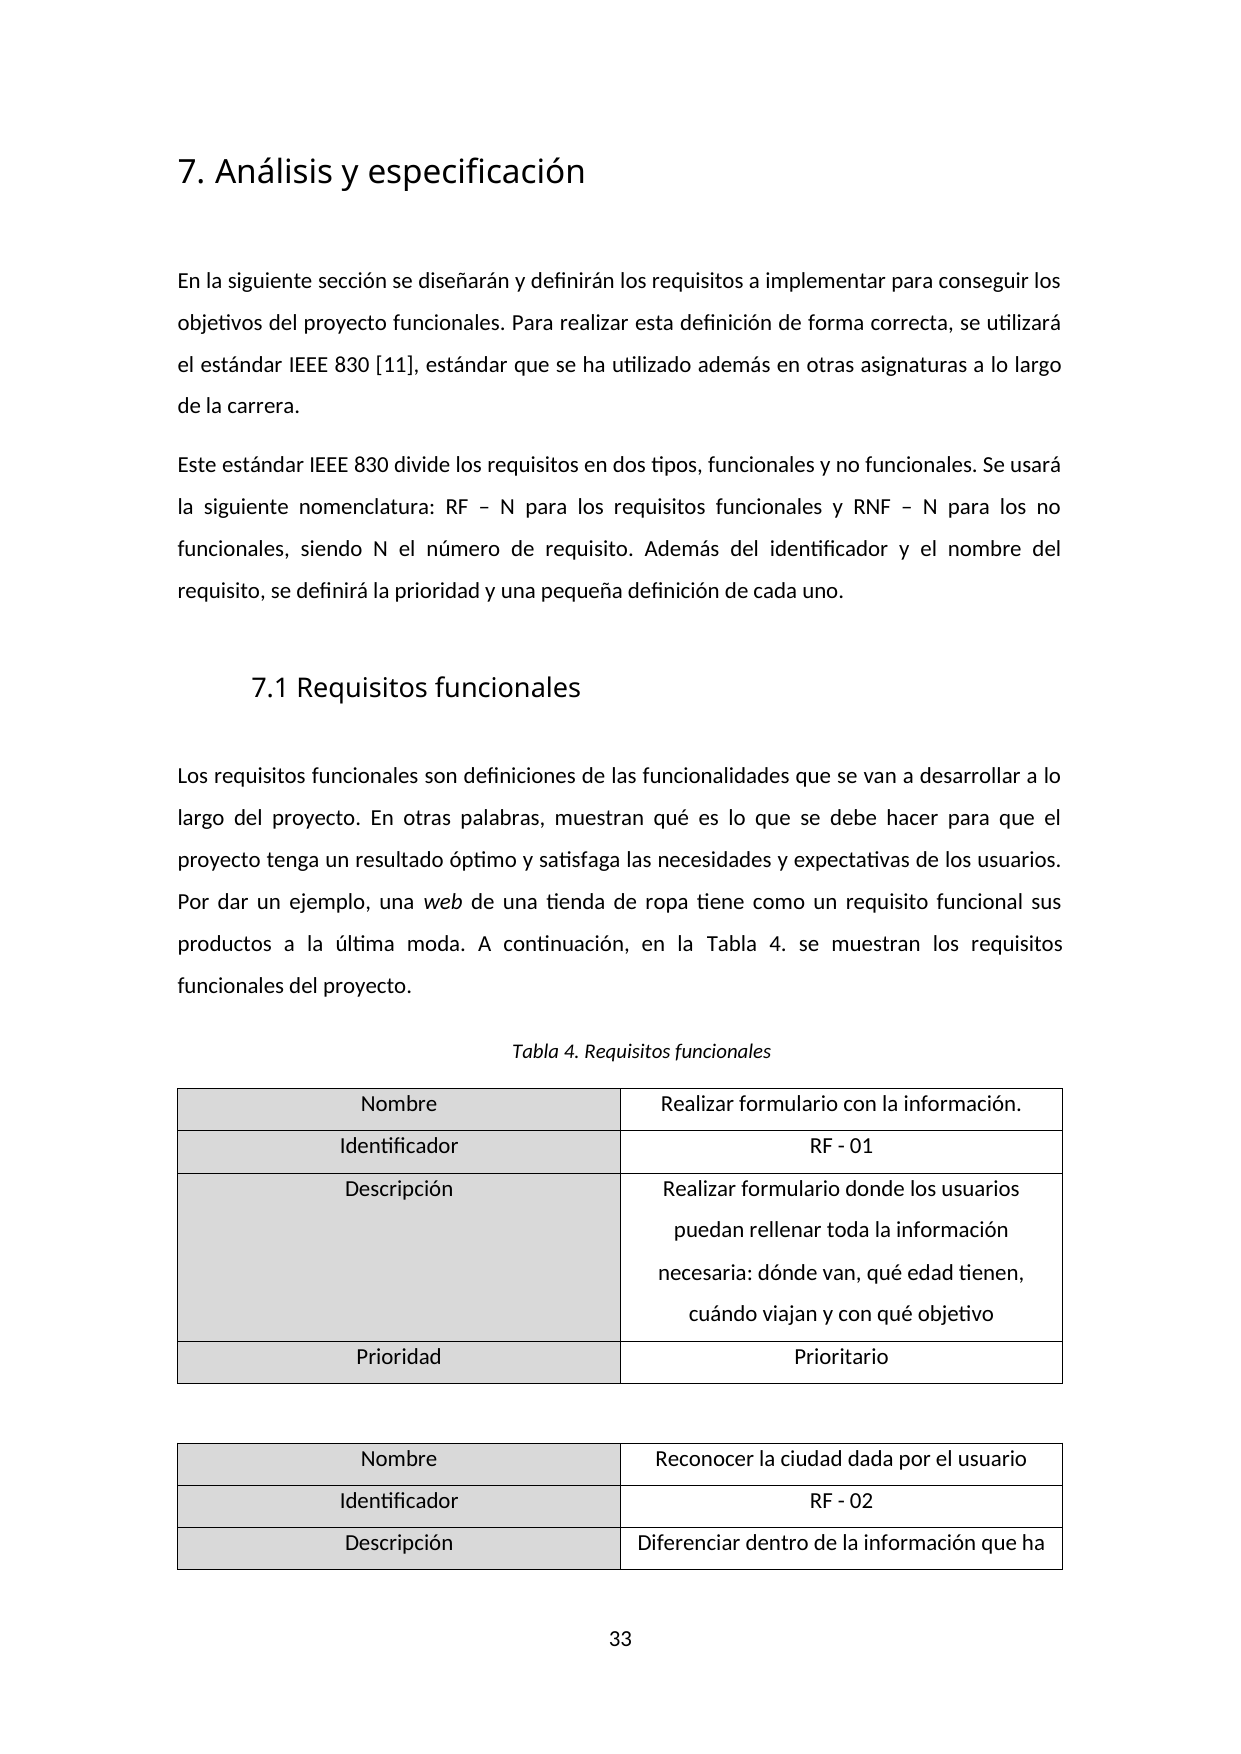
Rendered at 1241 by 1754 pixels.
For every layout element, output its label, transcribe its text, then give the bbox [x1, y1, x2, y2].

table_header Reconocer la ciudad dada por el usuario [621, 1444, 1062, 1485]
table_cell Prioritario [621, 1342, 1062, 1383]
table_header Nombre [178, 1444, 620, 1485]
table_header Realizar formulario con la información. [621, 1089, 1062, 1130]
table_cell RF - 01 [621, 1131, 1062, 1173]
table_cell RF - 02 [621, 1486, 1062, 1527]
text Los requisitos funcionales son definiciones de las funcionalidades que se van a desarrollar a lo largo del proyecto. En otras palabras, muestran qué es lo que se debe hacer para que el proyecto tenga un resultado óptimo y satisfaga las necesidades y expectativas de los usuarios. Por dar un ejemplo, una web de una tienda de ropa tiene como un requisito funcional sus productos a la última moda. A continuación, en la Tabla 4. se muestran los requisitos funcionales del proyecto. [177, 761, 1063, 999]
subtitle Análisis y especificación [177, 148, 1063, 193]
table_header Nombre [178, 1089, 620, 1130]
subtitle 7.1 Requisitos funcionales [251, 668, 1063, 705]
table_cell Descripción [178, 1528, 620, 1569]
table_cell Realizar formulario donde los usuarios puedan rellenar toda la información necesaria: dónde van, qué edad tienen, cuándo viajan y con qué objetivo [621, 1174, 1062, 1341]
table_cell Identificador [178, 1131, 620, 1173]
table_cell Descripción [178, 1174, 620, 1341]
text En la siguiente sección se diseñarán y definirán los requisitos a implementar para conseguir los objetivos del proyecto funcionales. Para realizar esta definición de forma correcta, se utilizará el estándar IEEE 830 [11], estándar que se ha utilizado además en otras asignaturas a lo largo de la carrera. [177, 266, 1063, 420]
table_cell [621, 1528, 1062, 1569]
table_cell Identificador [178, 1486, 620, 1527]
text Este estándar IEEE 830 divide los requisitos en dos tipos, funcionales y no funcionales. Se usará la siguiente nomenclatura: RF – N para los requisitos funcionales y RNF – N para los no funcionales, siendo N el número de requisito. Además del identificador y el nombre del requisito, se definirá la prioridad y una pequeña definición de cada uno. [177, 450, 1063, 604]
table_cell Prioridad [178, 1342, 620, 1383]
